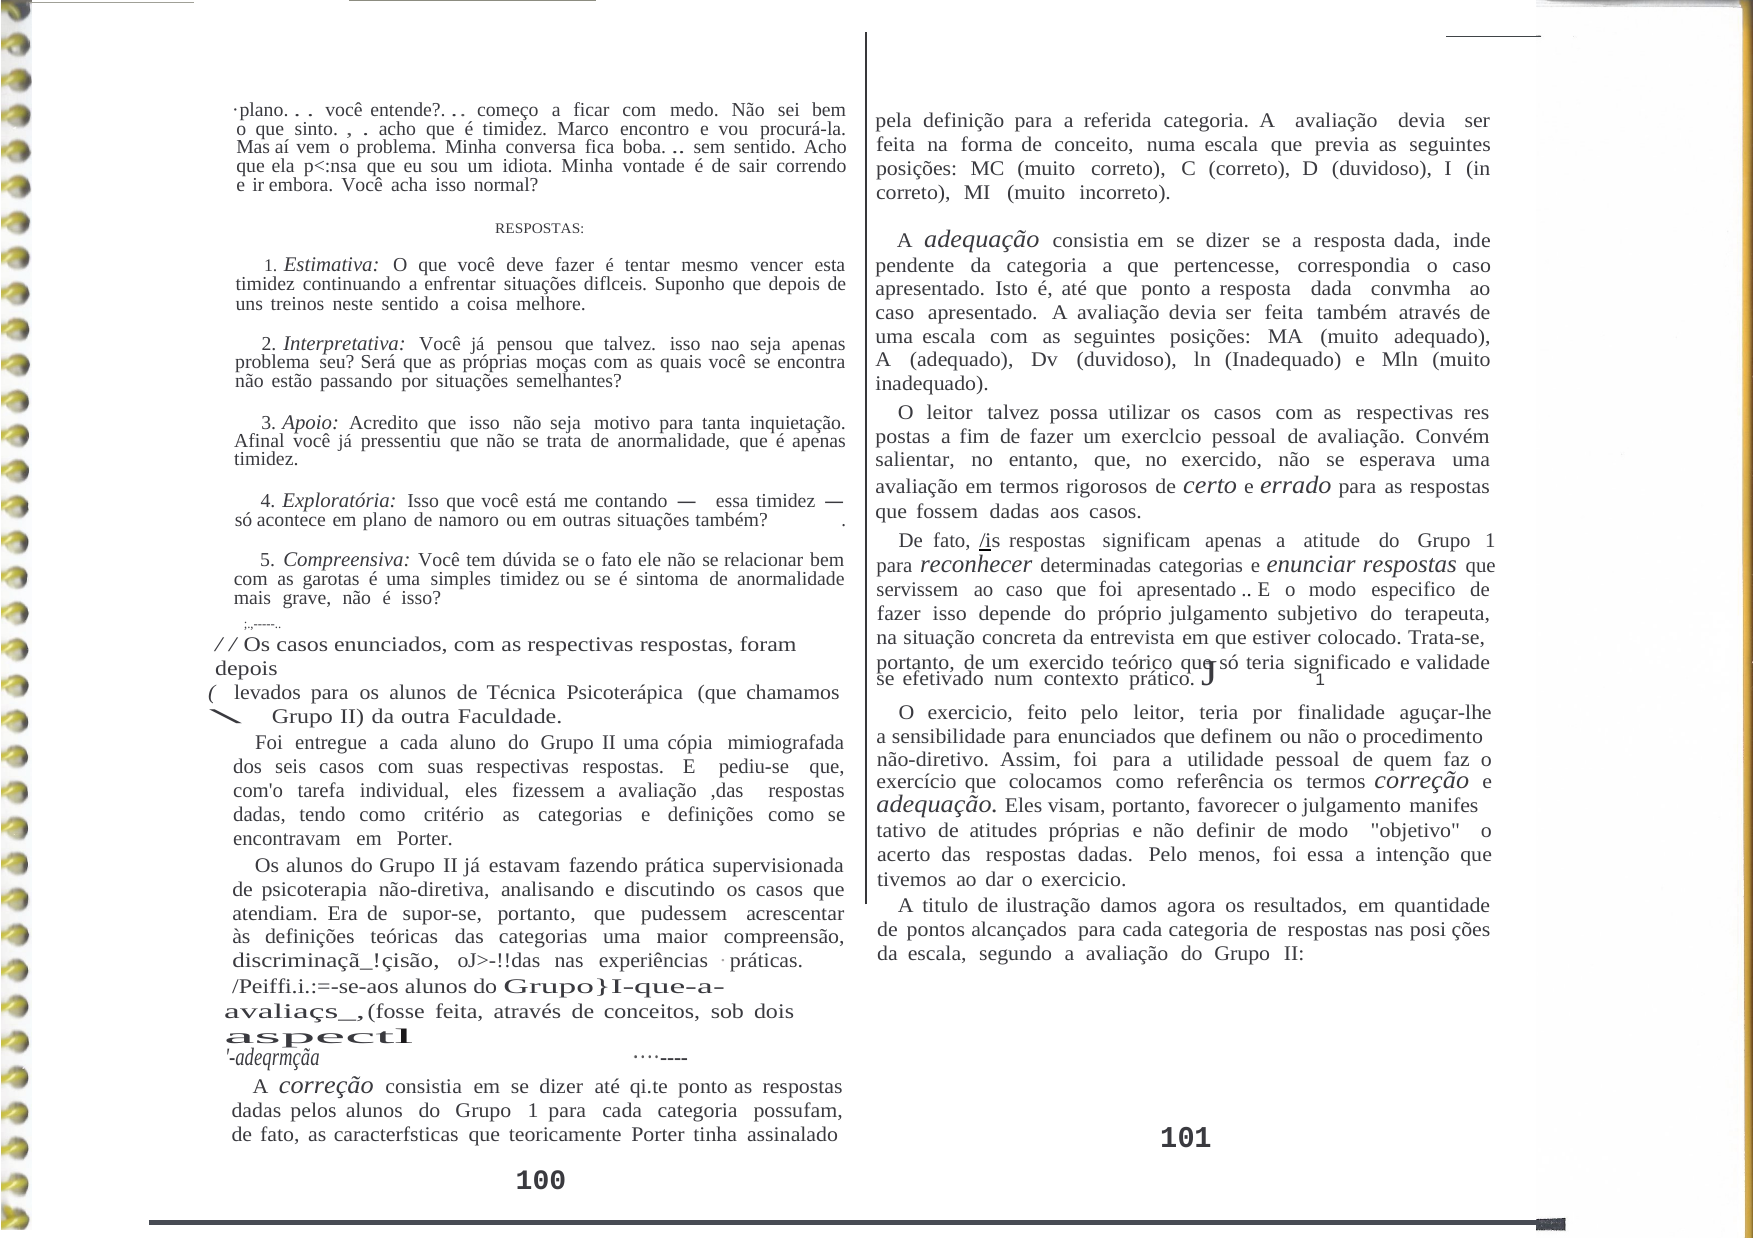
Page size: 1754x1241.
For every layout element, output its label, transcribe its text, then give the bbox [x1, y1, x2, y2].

text '-adeqrmçãa ····---- [225, 1049, 851, 1070]
list Estimativa: O que você deve fazer é tentar mesmo vencer esta timidez continuando a enfrentar situações diflceis. Suponho que depois de uns treinos neste sentido a coisa melhore. [235, 256, 846, 314]
text 100 [493, 1166, 588, 1198]
text A titulo de ilustração damos agora os resultados, em quantidade de pontos alcançados para cada categoria de respostas nas posi­ ções da escala, segundo a avaliação do Grupo II: [877, 894, 1491, 965]
picture [1536, 0, 1753, 1238]
list Exploratória: Isso que você está me contando - essa timidez - só acontece em plano de namoro ou em outras situações também? . [234, 491, 846, 530]
text \ Grupo II) da outra Faculdade. [209, 704, 851, 728]
text O leitor talvez possa utilizar os casos com as respectivas res­ postas a fim de fazer um exerclcio pessoal de avaliação. Convém salientar, no entanto, que, no exercido, não se esperava uma avaliação em termos rigorosos de certo e errado para as respostas que fossem dadas aos casos. [875, 401, 1490, 523]
text RESPOSTAS: [493, 220, 586, 237]
picture [1, 0, 32, 1230]
text A adequação consistia em se dizer se a resposta dada, inde­ pendente da categoria a que pertencesse, correspondia o caso apresentado. Isto é, até que ponto a resposta dada convmha ao caso apresentado. A avaliação devia ser feita também através de uma escala com as seguintes posições: MA (muito adequado), A (adequado), Dv (duvidoso), ln (Inadequado) e Mln (muito inadequado). [875, 225, 1491, 395]
text ;.,-----.. [243, 616, 851, 632]
text 101 [863, 1122, 1508, 1157]
list Compreensiva: Você tem dúvida se o fato ele não se relacionar bem com as garotas é uma simples timidez ou se é sintoma de anormalidade mais grave, não é isso? [233, 550, 844, 609]
text / / Os casos enunciados, com as respectivas respostas, foram depois [215, 633, 851, 680]
text /Peiffi.i.:=-se-aos alunos do Grupo}I-que-a-avaliaçs_, (fosse feita, através de conceitos, sob dois aspectl [224, 974, 851, 1048]
list Apoio: Acredito que isso não seja motivo para tanta inquietação. Afinal você já pressentiu que não se trata de anormalidade, que é apenas timidez. [234, 414, 846, 470]
text fazer isso depende do próprio julgamento subjetivo do terapeuta, na situação concreta da entrevista em que estiver colocado. Trata-se, [876, 601, 1490, 649]
text portanto, de um exercido teórico que só teria significado e validade se efetivado num contexto prático. J 1 [876, 660, 1490, 693]
list Interpretativa: Você já pensou que talvez. isso nao seja apenas problema seu? Será que as próprias moças com as quais você se encontra não estão passando por situações semelhantes? [235, 334, 845, 392]
text A correção consistia em se dizer até qi.te ponto as respostas dadas pelos alunos do Grupo 1 para cada categoria possufam, de fato, as caracterfsticas que teoricamente Porter tinha assinalado [231, 1071, 843, 1146]
text ( levados para os alunos de Técnica Psicoterápica (que chamamos [208, 680, 851, 704]
text não-diretivo. Assim, foi para a utilidade pessoal de quem faz o exercício que colocamos como referência os termos correção e adequação. Eles visam, portanto, favorecer o julgamento manifes­ [876, 751, 1492, 818]
text Foi entregue a cada aluno do Grupo II uma cópia mimiografada dos seis casos com suas respectivas respostas. E pediu-se que, com'o tarefa individual, eles fizessem a avaliação ,das respostas dadas, tendo como critério as categorias e definições como se encontravam em Porter. [233, 730, 845, 850]
text Os alunos do Grupo II já estavam fazendo prática supervisionada de psicoterapia não-diretiva, analisando e discutindo os casos que atendiam. Era de supor-se, portanto, que pudessem acrescentar às definições teóricas das categorias uma maior compreensão, discriminaçã_!çisão, oJ>-!!das nas experiências ·práticas. [232, 854, 844, 972]
text O exercicio, feito pelo leitor, teria por finalidade aguçar-lhe a sensibilidade para enunciados que definem ou não o procedimento [876, 700, 1492, 748]
text De fato, /is respostas significam apenas a atitude do Grupo 1 para reconhecer determinadas categorias e enunciar respostas que servissem ao caso que foi apresentado .. E o modo especifico de [876, 530, 1496, 601]
text tativo de atitudes próprias e não definir de modo "objetivo" o acerto das respostas dadas. Pelo menos, foi essa a intenção que tivemos ao dar o exercicio. [876, 818, 1492, 891]
text ·plano. . . você entende?. .. começo a ficar com medo. Não sei bem o que sinto. , . acho que é timidez. Marco encontro e vou procurá-la. Mas aí vem o problema. Minha conversa fica boba. .. sem sentido. Acho que ela p<:nsa que eu sou um idiota. Minha vontade é de sair correndo e ir embora. Você acha isso normal? [232, 102, 847, 196]
text pela definição para a referida categoria. A avaliação devia ser feita na forma de conceito, numa escala que previa as seguintes posições: MC (muito correto), C (correto), D (duvidoso), I (in­ correto), MI (muito incorreto). [875, 109, 1490, 204]
